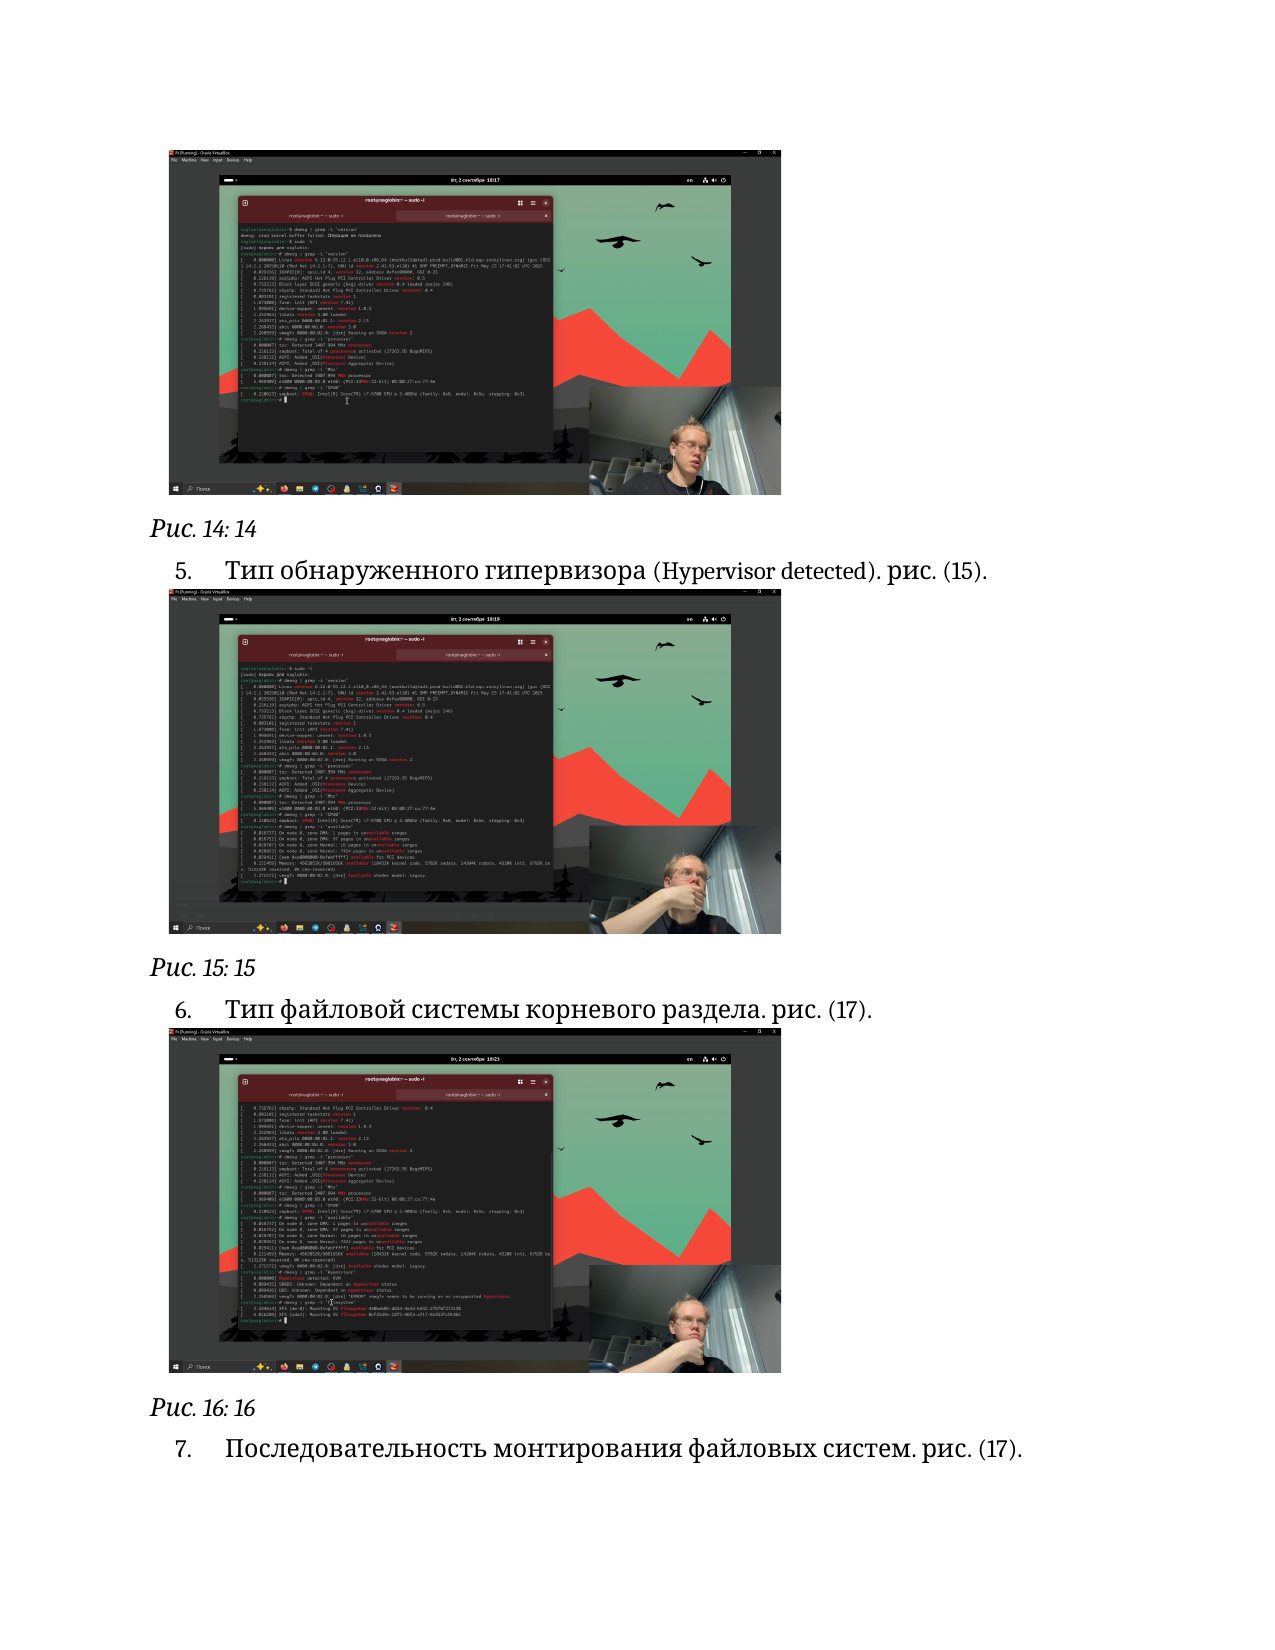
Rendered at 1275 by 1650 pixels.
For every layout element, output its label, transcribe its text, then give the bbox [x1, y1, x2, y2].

list Последовательность монтирования файловых систем. рис. (17). [175, 1435, 1125, 1463]
list Тип файловой системы корневого раздела. рис. (17). [175, 996, 1125, 1024]
text Рис. 15: 15 [150, 954, 1125, 983]
list Тип обнаруженного гипервизора (Hypervisor detected). рис. (15). [175, 557, 1125, 585]
picture [168, 150, 782, 495]
text Рис. 14: 14 [150, 515, 1125, 544]
picture [168, 1028, 782, 1373]
text Рис. 16: 16 [150, 1393, 1125, 1422]
picture [168, 589, 782, 934]
